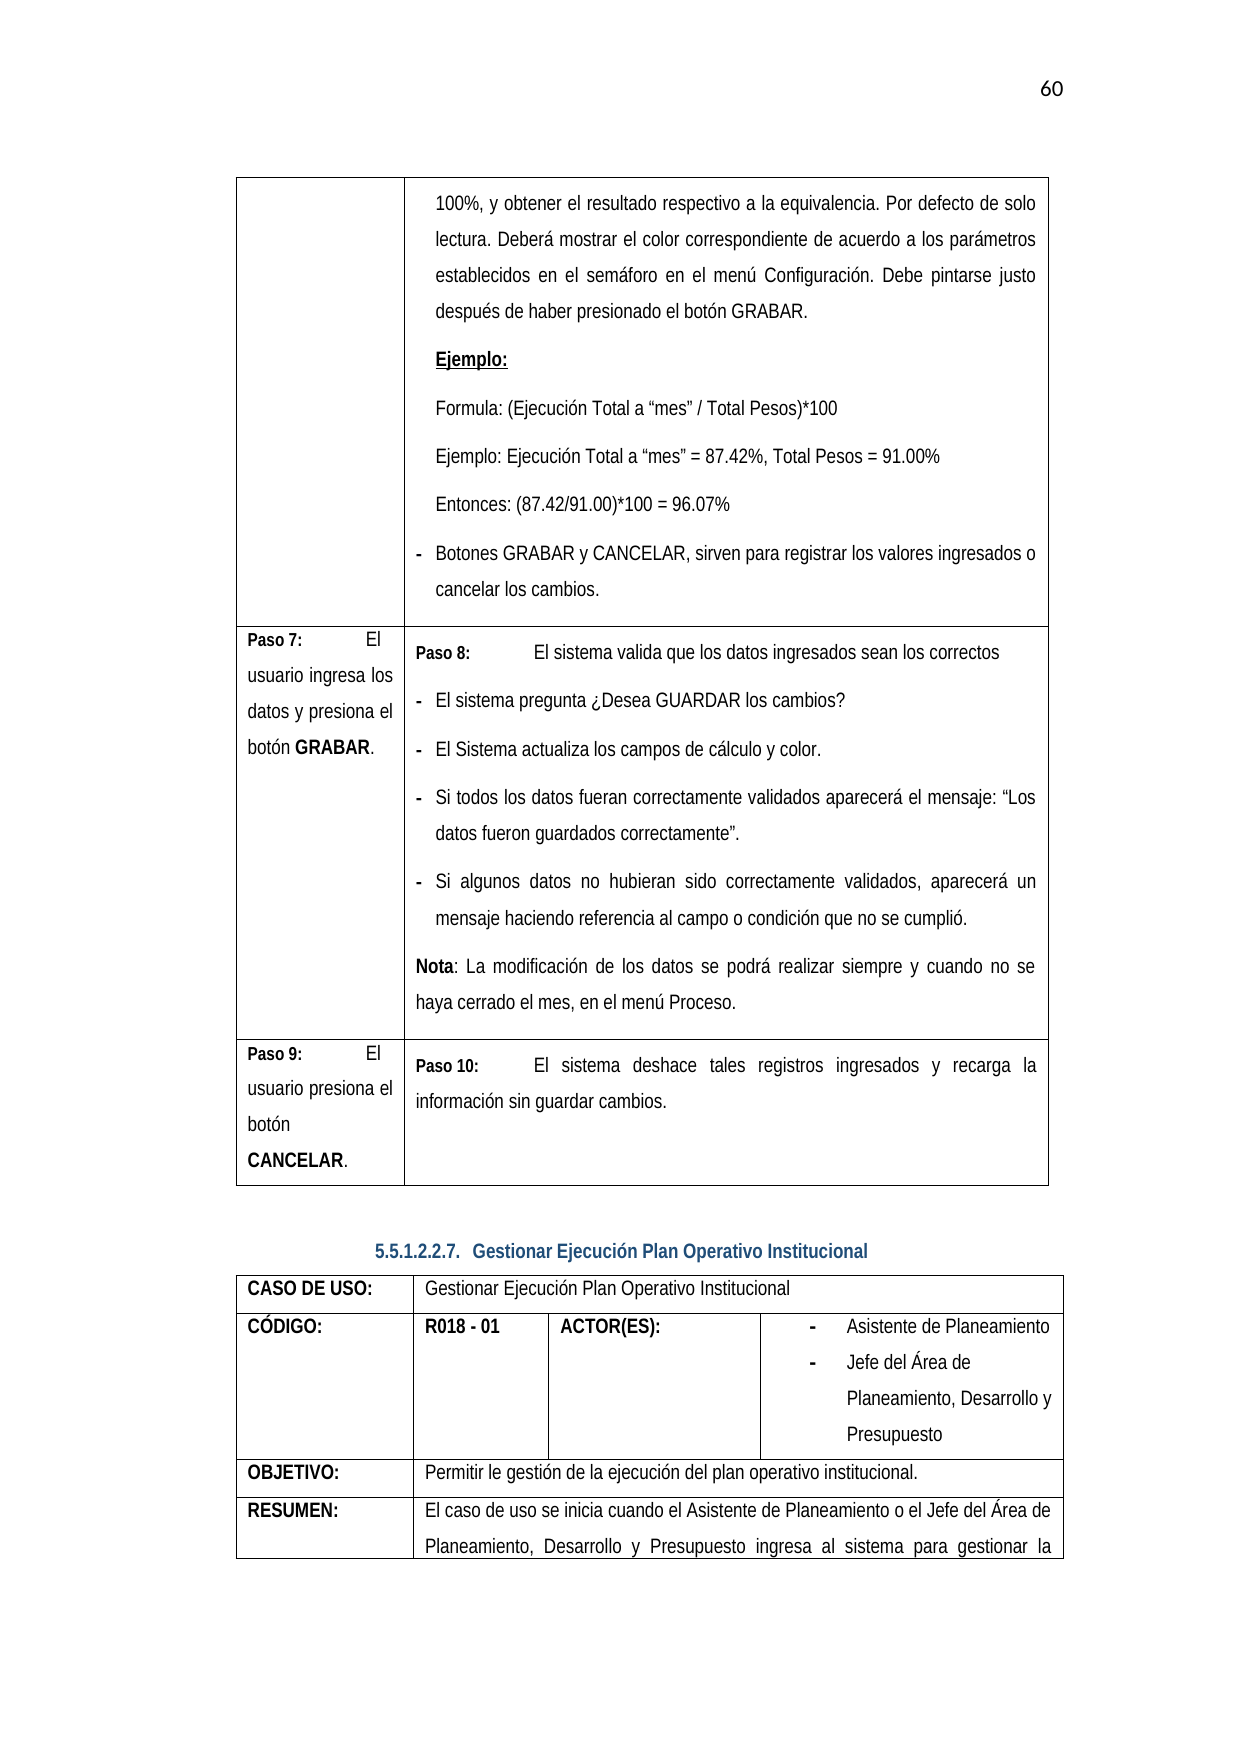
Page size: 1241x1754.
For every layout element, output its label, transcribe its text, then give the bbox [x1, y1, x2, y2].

table_cell Asistente de Planeamiento Jefe del Área de Planeamiento, Desarrollo y Presupuesto [761, 1314, 1063, 1459]
table_cell El usuario presiona el botón CANCELAR. [237, 1040, 404, 1185]
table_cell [414, 1498, 1063, 1558]
table_header CASO DE USO: [237, 1276, 413, 1313]
table_header Gestionar Ejecución Plan Operativo Institucional [414, 1276, 1063, 1313]
table_cell RESUMEN: [237, 1498, 413, 1558]
table_cell R018 - 01 [414, 1314, 548, 1459]
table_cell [237, 178, 404, 626]
table_cell El sistema deshace tales registros ingresados y recarga la información sin guardar cambios. [405, 1040, 1048, 1185]
table_cell OBJETIVO: [237, 1460, 413, 1497]
table_cell ACTOR(ES): [549, 1314, 760, 1459]
table_cell El sistema valida que los datos ingresados sean los correctos El sistema pregunta ¿Desea GUARDAR los cambios? El Sistema actualiza los campos de cálculo y color. Si todos los datos fueran correctamente validados aparecerá el mensaje: “Los datos fueron guardados correctamente”. Si algunos datos no hubieran sido correctamente validados, aparecerá un mensaje haciendo referencia al campo o condición que no se cumplió. Nota: La modificación de los datos se podrá realizar siempre y cuando no se haya cerrado el mes, en el menú Proceso. [405, 627, 1048, 1039]
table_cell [405, 178, 1048, 626]
table_cell CÓDIGO: [237, 1314, 413, 1459]
table_cell El usuario ingresa los datos y presiona el botón GRABAR. [237, 627, 404, 1039]
table_cell Permitir le gestión de la ejecución del plan operativo institucional. [414, 1460, 1063, 1497]
list Gestionar Ejecución Plan Operativo Institucional [375, 1239, 1063, 1263]
